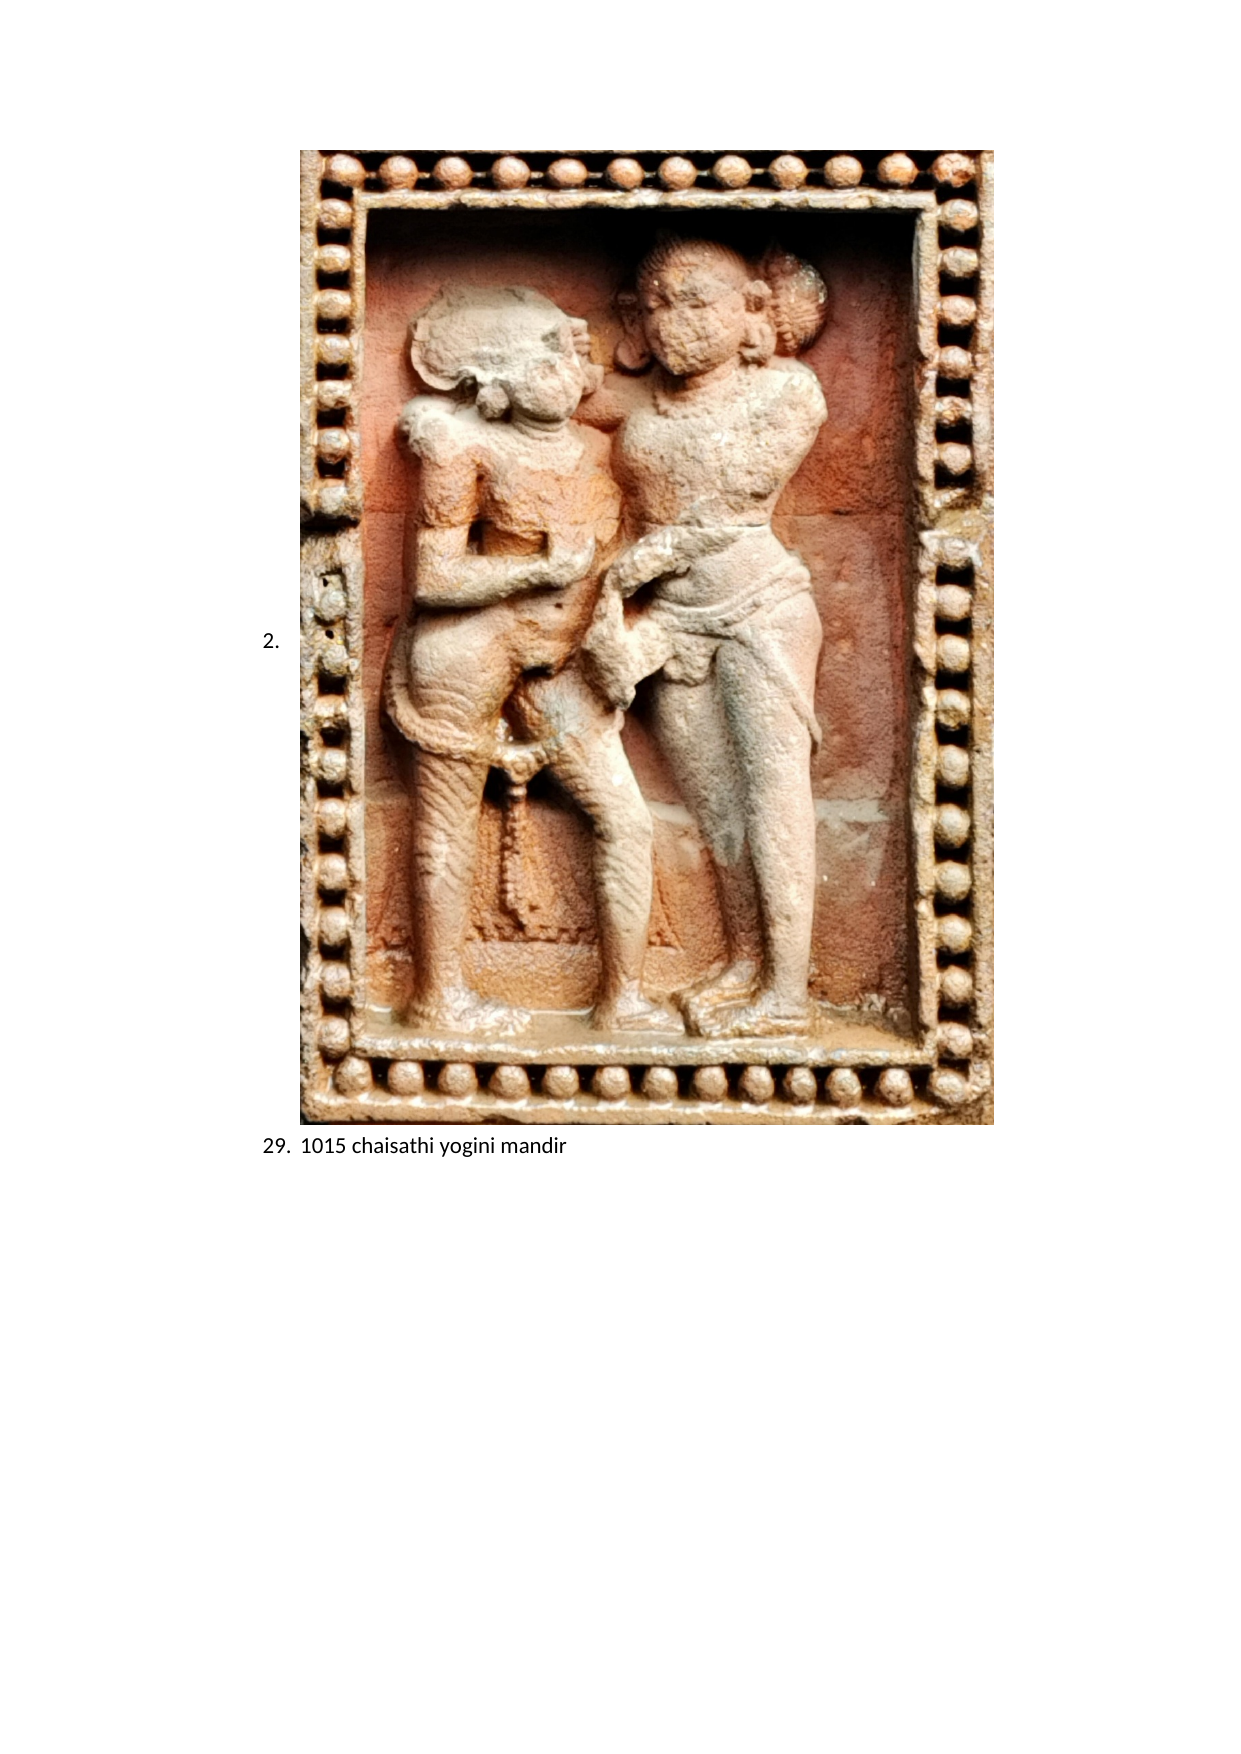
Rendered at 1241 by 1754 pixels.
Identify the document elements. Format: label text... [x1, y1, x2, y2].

list 1015 chaisathi yogini mandir [262, 1131, 1090, 1159]
picture [300, 150, 994, 1125]
